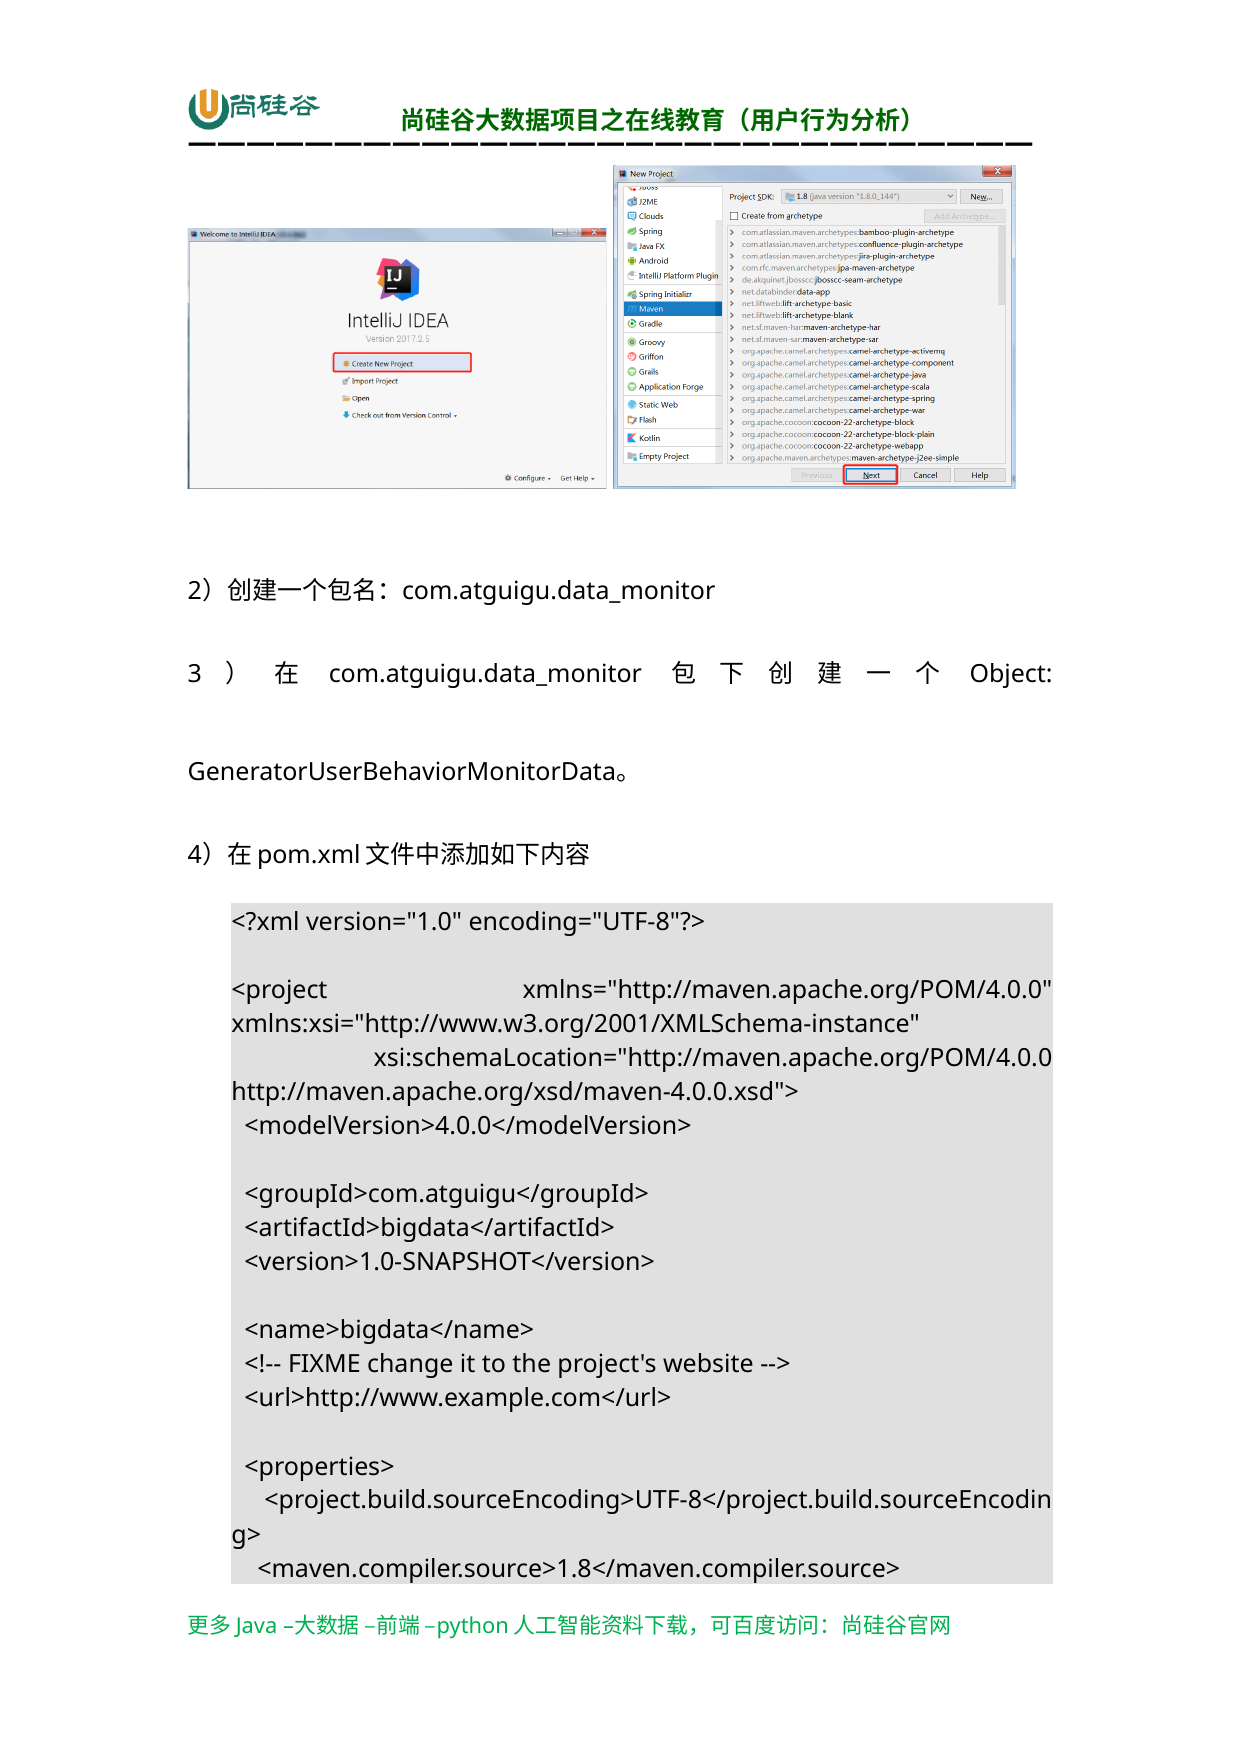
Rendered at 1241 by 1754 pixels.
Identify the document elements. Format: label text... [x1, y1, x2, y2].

picture [187, 88, 320, 130]
text <!-- FIXME change it to the project's website --> [231, 1346, 1053, 1380]
text 2）创建一个包名：com.atguigu.data_monitor [187, 556, 1053, 621]
text <project xmlns="http://maven.apache.org/POM/4.0.0" xmlns:xsi="http://www.w3.org/2001/XMLSchema-instance" [231, 971, 1053, 1039]
text 3）在com.atguigu.data_monitor包下创建一个Object: GeneratorUserBehaviorMonitorData。 [187, 639, 1053, 802]
picture [613, 165, 1016, 489]
text <artifactId>bigdata</artifactId> [231, 1210, 1053, 1244]
text <properties> [231, 1448, 1053, 1482]
text <maven.compiler.source>1.8</maven.compiler.source> [231, 1550, 1053, 1584]
text <groupId>com.atguigu</groupId> [231, 1176, 1053, 1210]
text <version>1.0-SNAPSHOT</version> [231, 1244, 1053, 1278]
text <modelVersion>4.0.0</modelVersion> [231, 1107, 1053, 1142]
text 4）在pom.xml文件中添加如下内容 [187, 820, 1053, 885]
text <?xml version="1.0" encoding="UTF-8"?> [231, 903, 1053, 937]
text <url>http://www.example.com</url> [231, 1380, 1053, 1414]
text <name>bigdata</name> [231, 1312, 1053, 1346]
text <project.build.sourceEncoding>UTF-8</project.build.sourceEncoding> [231, 1482, 1053, 1550]
picture [187, 228, 607, 489]
text xsi:schemaLocation="http://maven.apache.org/POM/4.0.0 http://maven.apache.org/xsd/maven-4.0.0.xsd"> [231, 1039, 1053, 1107]
